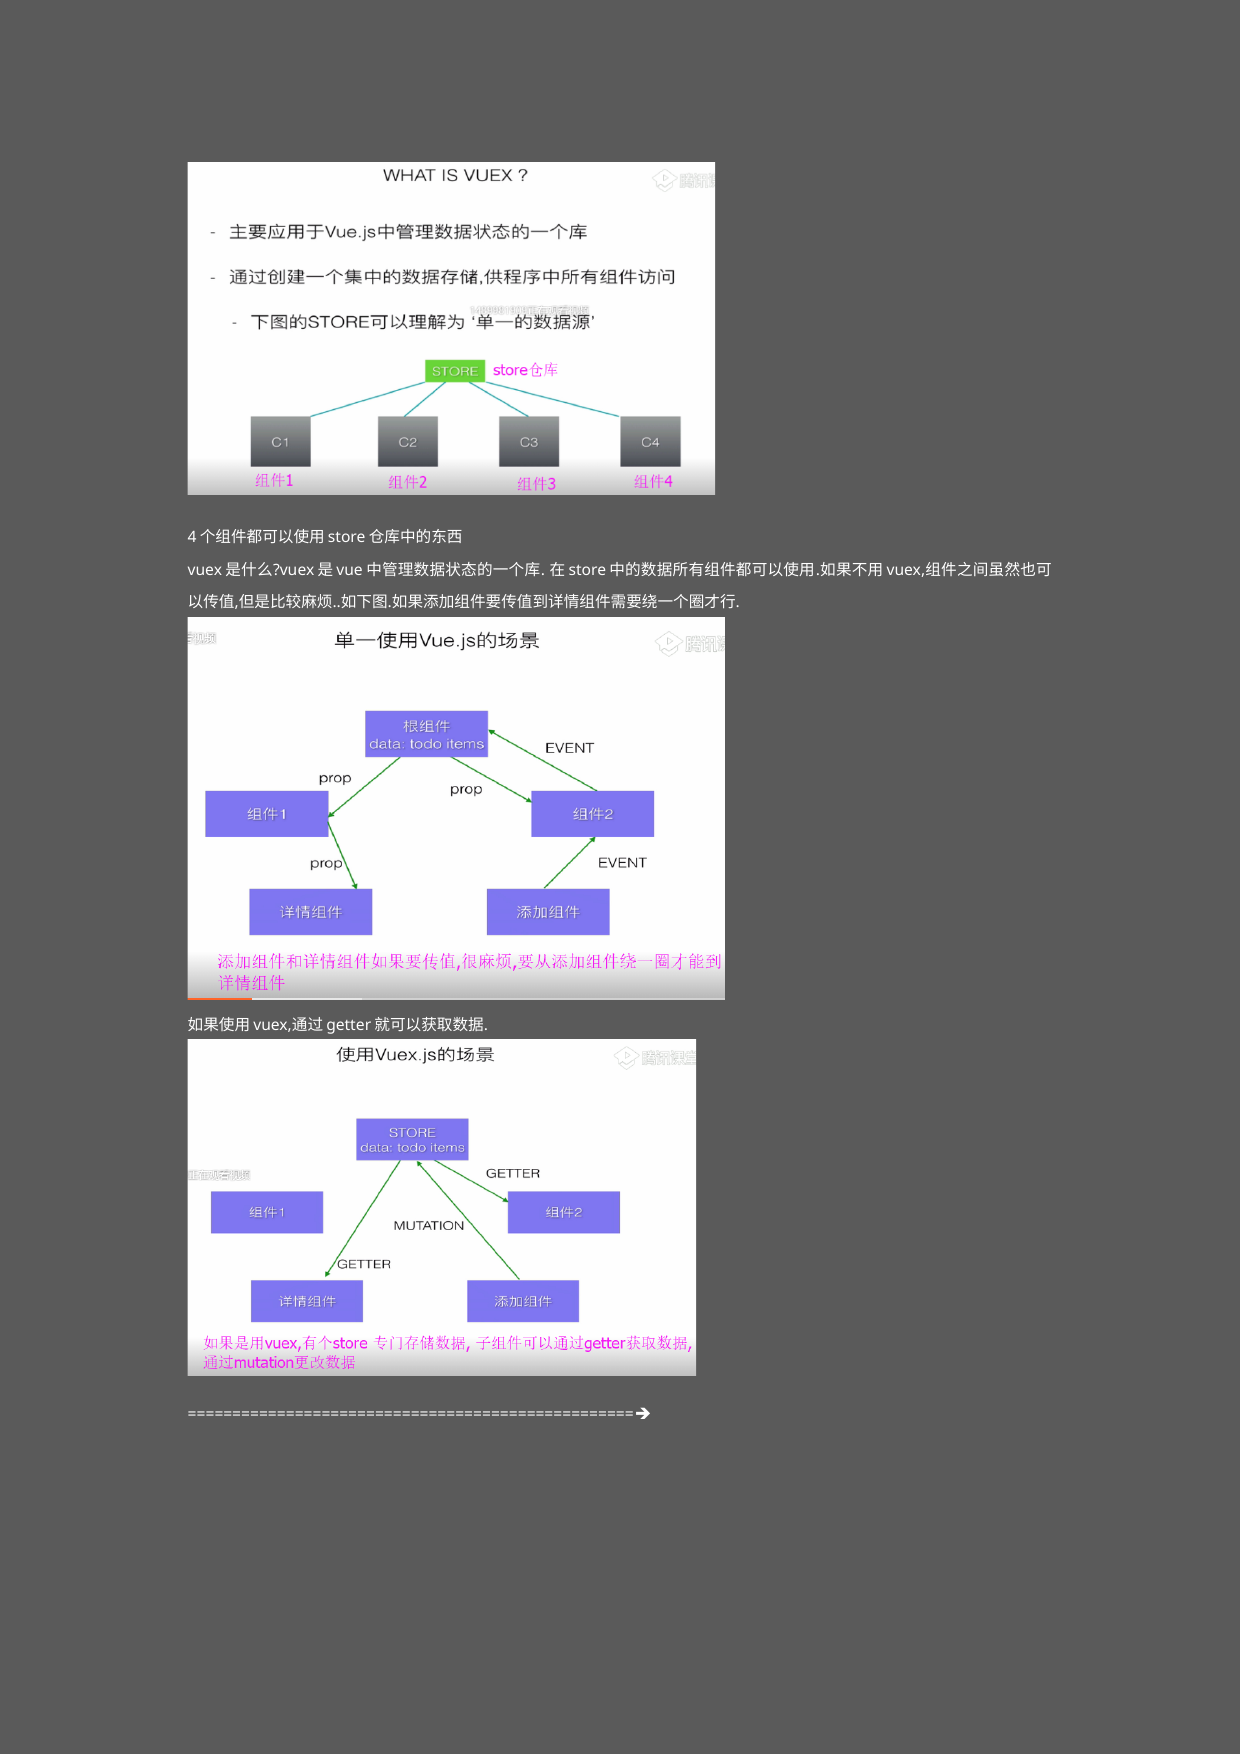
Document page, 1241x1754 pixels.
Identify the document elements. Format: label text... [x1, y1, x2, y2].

picture [187, 617, 725, 1000]
text 如果使用vuex,通过getter就可以获取数据. [187, 1007, 1053, 1039]
picture [187, 1039, 697, 1376]
picture [187, 162, 716, 495]
text ================================================== [187, 1397, 1053, 1429]
text 4个组件都可以使用store仓库中的东西 [187, 519, 1053, 552]
text vuex是什么?vuex是vue中管理数据状态的一个库. 在store中的数据所有组件都可以使用.如果不用vuex,组件之间虽然也可以传值,但是比较麻烦..如下图.如果添加组件要传值到详情组件需要绕一个圈才行. [187, 552, 1053, 617]
